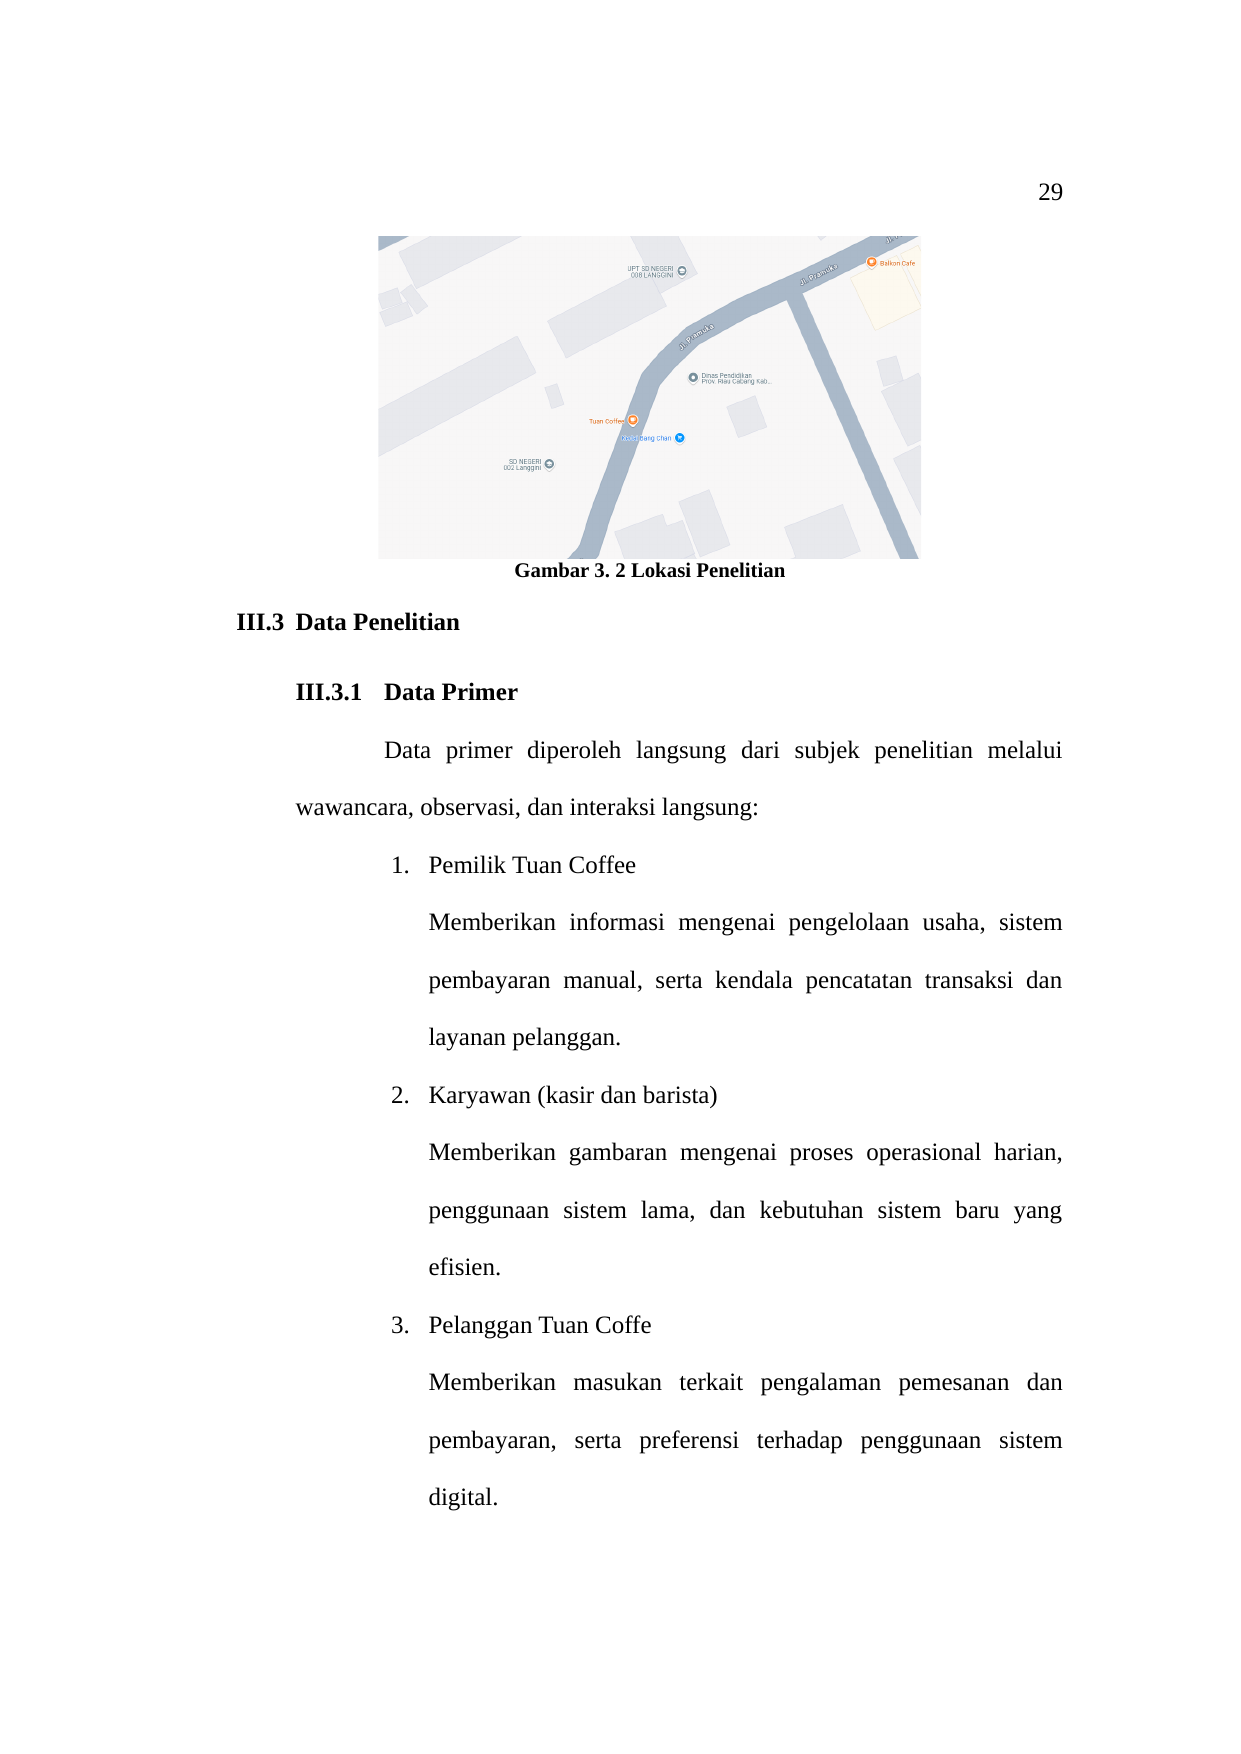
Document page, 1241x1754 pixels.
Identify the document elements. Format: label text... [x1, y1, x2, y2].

subtitle Data primer diperoleh langsung dari subjek penelitian melalui wawancara, observasi, dan interaksi langsung: [295, 735, 1063, 821]
picture [378, 236, 922, 559]
subtitle Data Penelitian [236, 607, 1063, 636]
subtitle Data Primer [295, 677, 1063, 706]
subtitle Pelanggan Tuan Coffe [391, 1310, 1063, 1339]
subtitle Karyawan (kasir dan barista) [391, 1080, 1063, 1109]
subtitle Pemilik Tuan Coffee [391, 850, 1063, 879]
text Gambar 3. 2 Lokasi Penelitian [236, 558, 1063, 582]
subtitle Memberikan masukan terkait pengalaman pemesanan dan pembayaran, serta preferensi terhadap penggunaan sistem digital. [428, 1367, 1063, 1511]
subtitle Memberikan gambaran mengenai proses operasional harian, penggunaan sistem lama, dan kebutuhan sistem baru yang efisien. [428, 1137, 1063, 1281]
subtitle Memberikan informasi mengenai pengelolaan usaha, sistem pembayaran manual, serta kendala pencatatan transaksi dan layanan pelanggan. [428, 907, 1063, 1051]
